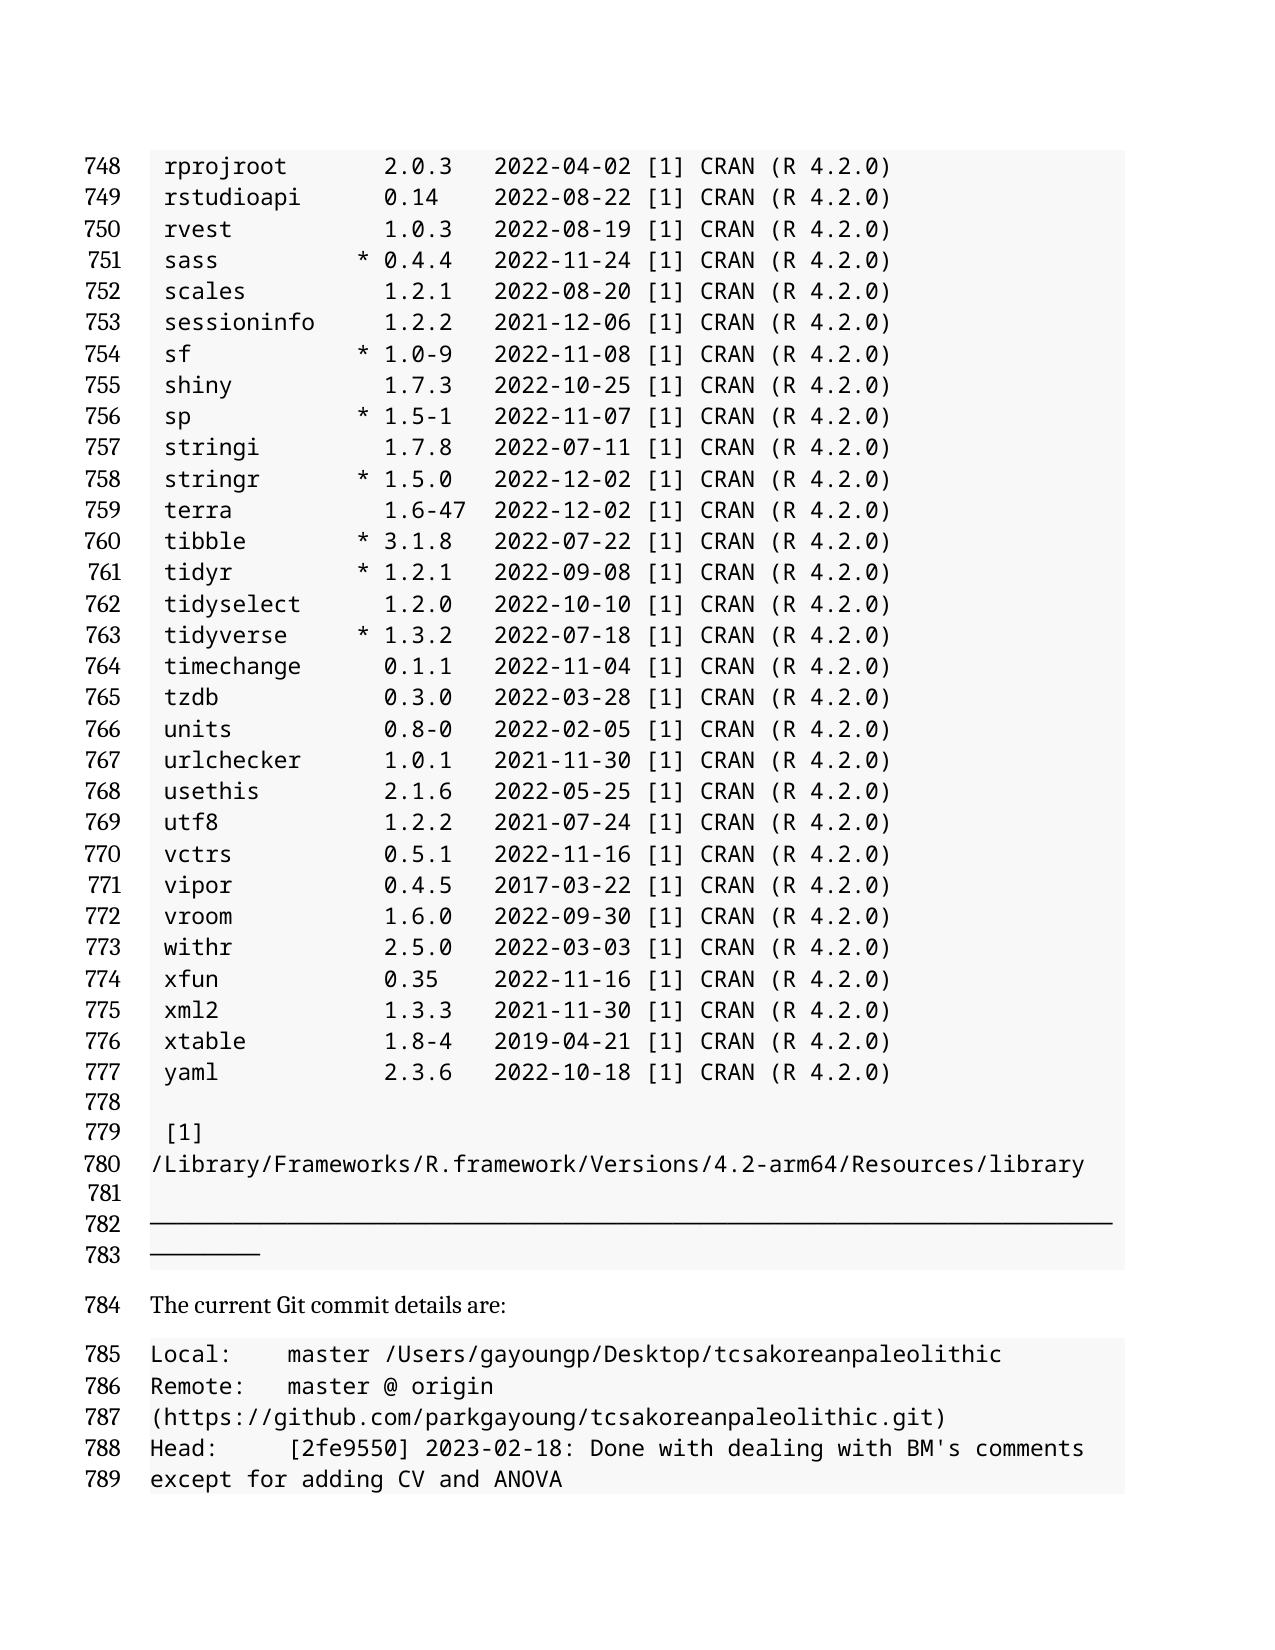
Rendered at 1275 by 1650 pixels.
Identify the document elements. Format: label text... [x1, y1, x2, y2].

text The current Git commit details are: [150, 1291, 1125, 1319]
text Local: master /Users/gayoungp/Desktop/tcsakoreanpaleolithic Remote: master @ origin (https://github.com/parkgayoung/tcsakoreanpaleolithic.git) Head: [2fe9550] 2023-02-18: Done with dealing with BM's comments except for adding CV and ANOVA [150, 1338, 1125, 1494]
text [150, 150, 1125, 1270]
